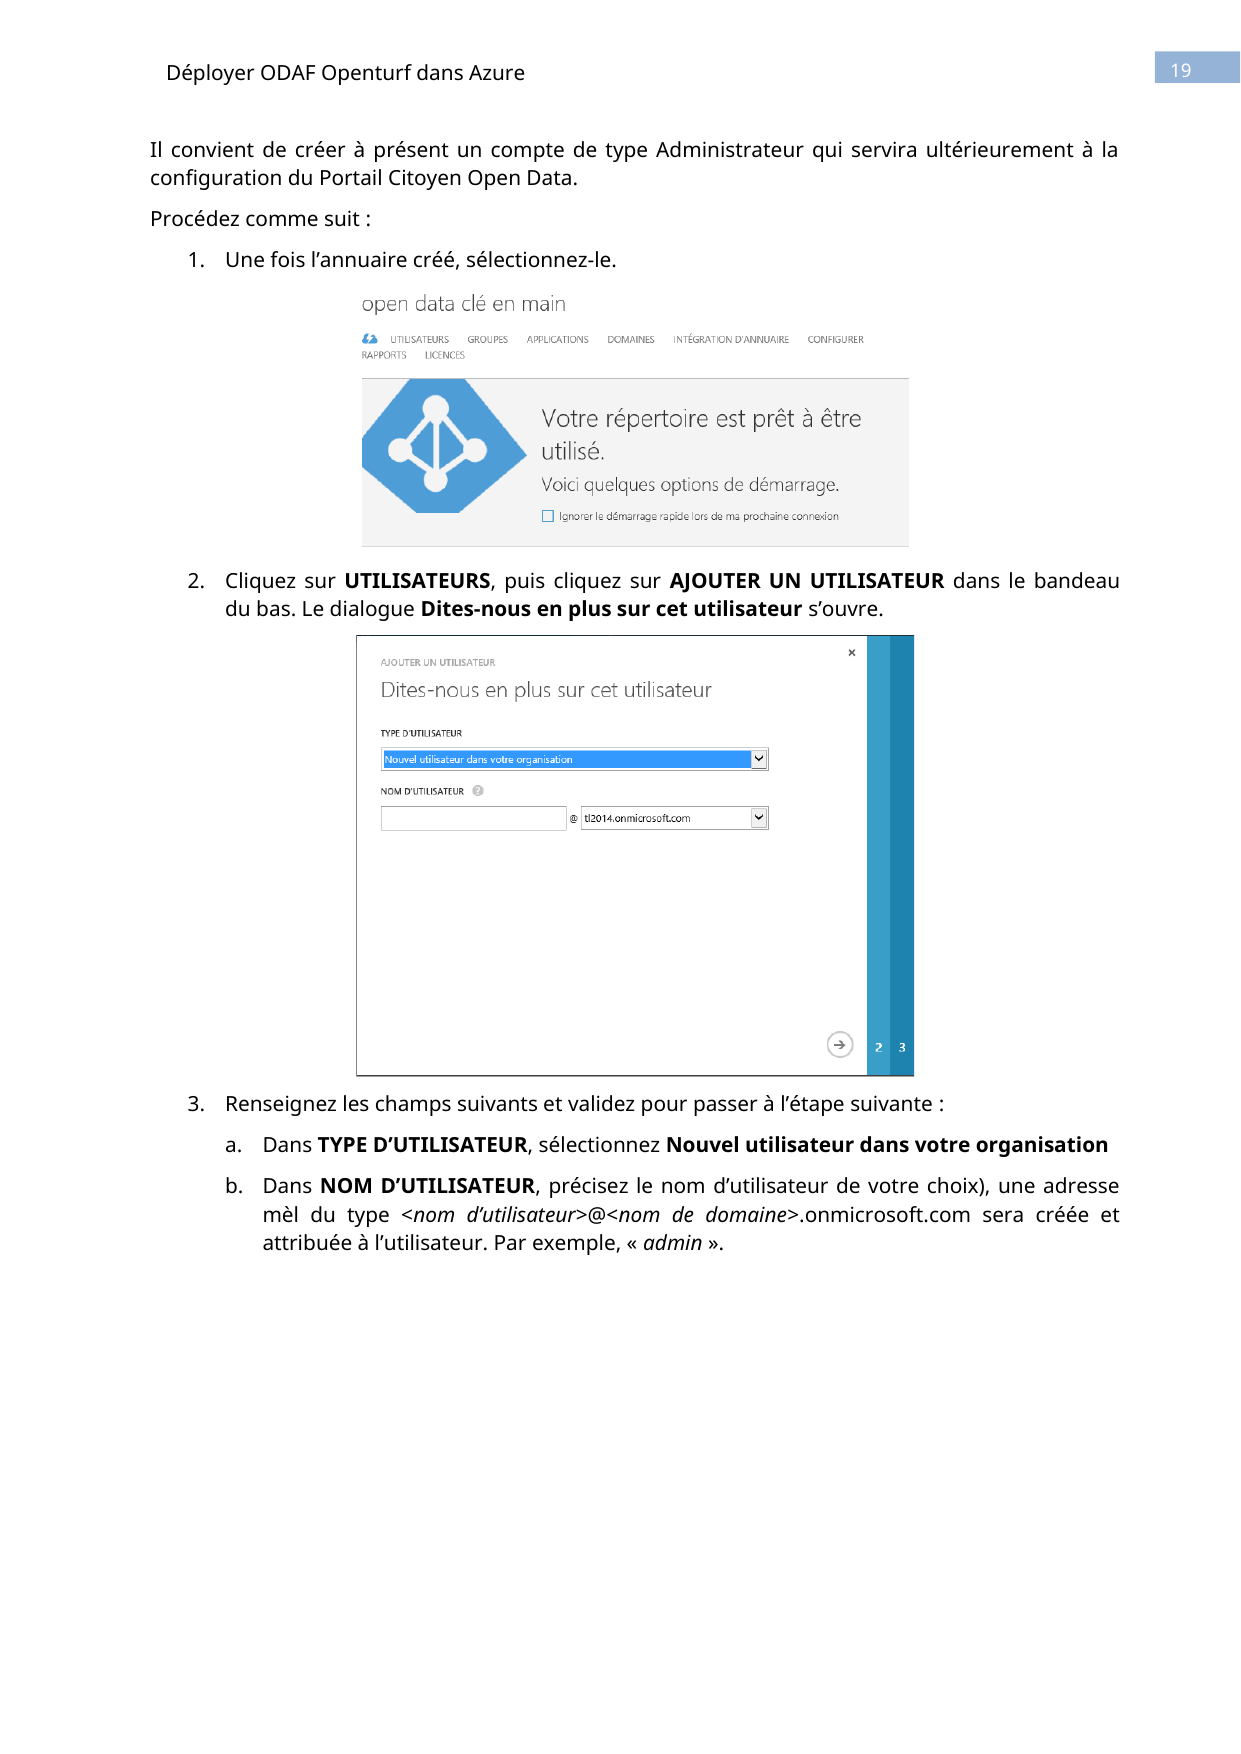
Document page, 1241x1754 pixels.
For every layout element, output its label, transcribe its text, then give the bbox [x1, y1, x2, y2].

text Procédez comme suit : [150, 204, 1120, 233]
list Renseignez les champs suivants et validez pour passer à l’étape suivante : [187, 1089, 1120, 1118]
picture [349, 286, 921, 554]
text Il convient de créer à présent un compte de type Administrateur qui servira ultérieurement à la configuration du Portail Citoyen Open Data. [150, 135, 1120, 192]
picture [356, 635, 915, 1077]
list Dans NOM D’UTILISATEUR, précisez le nom d’utilisateur de votre choix), une adresse mèl du type <nom d’utilisateur>@<nom de domaine>.onmicrosoft.com sera créée et attribuée à l’utilisateur. Par exemple, « admin ». [225, 1171, 1120, 1257]
list Une fois l’annuaire créé, sélectionnez-le. [187, 245, 1120, 274]
list Dans TYPE D’UTILISATEUR, sélectionnez Nouvel utilisateur dans votre organisation [225, 1130, 1120, 1159]
list Cliquez sur UTILISATEURS, puis cliquez sur AJOUTER UN UTILISATEUR dans le bandeau du bas. Le dialogue Dites-nous en plus sur cet utilisateur s’ouvre. [187, 566, 1120, 623]
